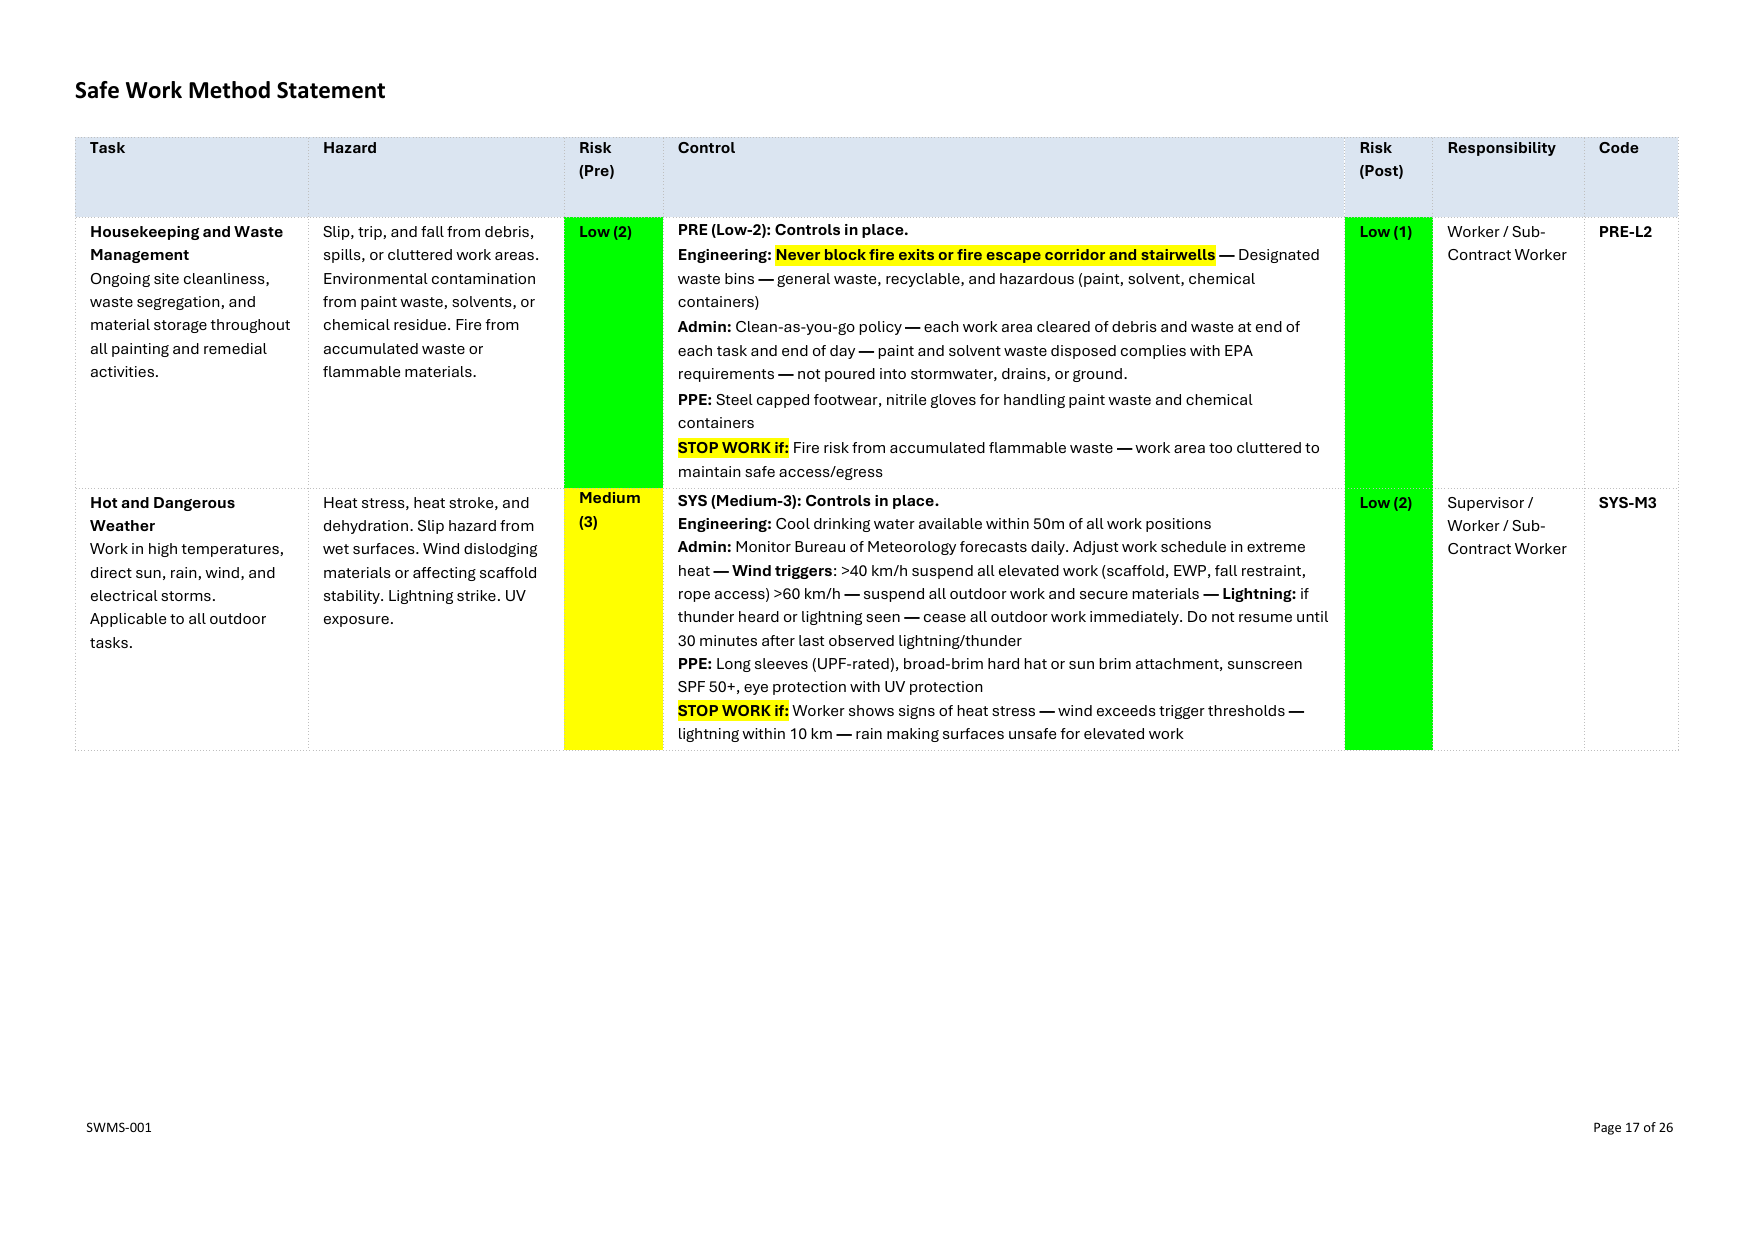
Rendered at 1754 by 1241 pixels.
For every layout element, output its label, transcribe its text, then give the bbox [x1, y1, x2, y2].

table_cell Worker / Sub-Contract Worker [1433, 217, 1584, 488]
table_header Risk (Post) [1345, 137, 1433, 217]
table_cell Low (1) [1345, 217, 1433, 488]
table_cell Heat stress, heat stroke, and dehydration. Slip hazard from wet surfaces. Wind dislodging materials or affecting scaffold stability. Lightning strike. UV exposure. [308, 488, 564, 750]
table_cell SYS (Medium-3): Controls in place. Engineering: Cool drinking water available within 50m of all work positions Admin: Monitor Bureau of Meteorology forecasts daily. Adjust work schedule in extreme heat — Wind triggers: >40 km/h suspend all elevated work (scaffold, EWP, fall restraint, rope access) >60 km/h — suspend all outdoor work and secure materials — Lightning: if thunder heard or lightning seen — cease all outdoor work immediately. Do not resume until 30 minutes after last observed lightning/thunder PPE: Long sleeves (UPF-rated), broad-brim hard hat or sun brim attachment, sunscreen SPF 50+, eye protection with UV protection STOP WORK if: Worker shows signs of heat stress — wind exceeds trigger thresholds — lightning within 10 km — rain making surfaces unsafe for elevated work [663, 488, 1344, 750]
table_cell Housekeeping and Waste Management Ongoing site cleanliness, waste segregation, and material storage throughout all painting and remedial activities. [75, 217, 308, 488]
table_header Hazard [308, 137, 564, 217]
table_header Task [75, 137, 308, 217]
table_cell SYS-M3 [1584, 488, 1678, 750]
table_cell PRE-L2 [1584, 217, 1678, 488]
table_cell PRE (Low-2): Controls in place. Engineering: Never block fire exits or fire escape corridor and stairwells — Designated waste bins — general waste, recyclable, and hazardous (paint, solvent, chemical containers) Admin: Clean-as-you-go policy — each work area cleared of debris and waste at end of each task and end of day — paint and solvent waste disposed complies with EPA requirements — not poured into stormwater, drains, or ground. PPE: Steel capped footwear, nitrile gloves for handling paint waste and chemical containers STOP WORK if: Fire risk from accumulated flammable waste — work area too cluttered to maintain safe access/egress [663, 217, 1344, 488]
table_cell Supervisor / Worker / Sub-Contract Worker [1433, 488, 1584, 750]
table_header Responsibility [1433, 137, 1584, 217]
table_cell Slip, trip, and fall from debris, spills, or cluttered work areas. Environmental contamination from paint waste, solvents, or chemical residue. Fire from accumulated waste or flammable materials. [308, 217, 564, 488]
table_header Code [1584, 137, 1678, 217]
table_cell Hot and Dangerous Weather Work in high temperatures, direct sun, rain, wind, and electrical storms. Applicable to all outdoor tasks. [75, 488, 308, 750]
table_header Risk (Pre) [564, 137, 663, 217]
table_header Control [663, 137, 1344, 217]
table_cell Low (2) [1345, 488, 1433, 750]
table_cell Low (2) [564, 217, 663, 488]
table_cell Medium (3) [564, 488, 663, 750]
